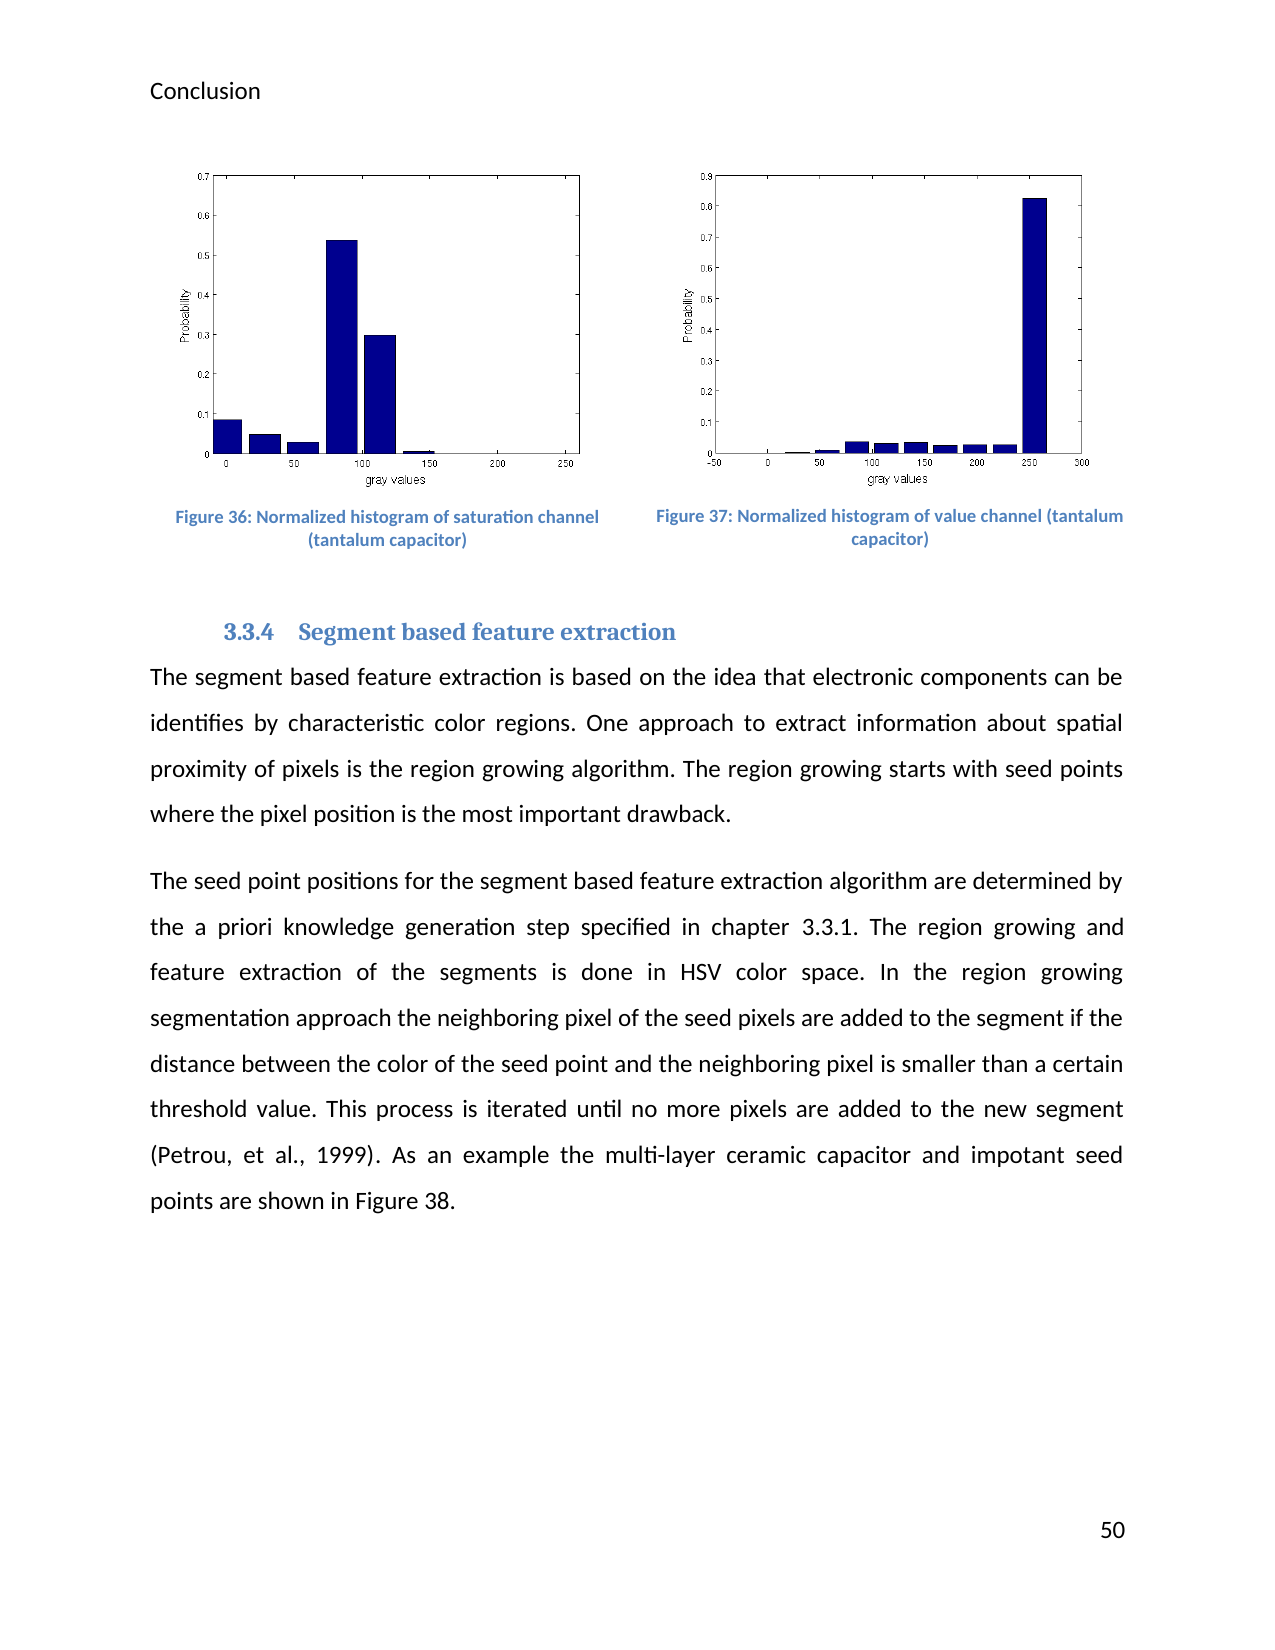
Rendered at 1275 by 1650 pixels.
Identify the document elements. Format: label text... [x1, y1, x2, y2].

text The seed point positions for the segment based feature extraction algorithm are determined by the a priori knowledge generation step specified in chapter 3.3.1. The region growing and feature extraction of the segments is done in HSV color space. In the region growing segmentation approach the neighboring pixel of the seed pixels are added to the segment if the distance between the color of the seed point and the neighboring pixel is smaller than a certain threshold value. This process is iterated until no more pixels are added to the new segment . As an example the multi-layer ceramic capacitor and impotant seed points are shown in Figure 38. [150, 865, 1125, 1216]
text The segment based feature extraction is based on the idea that electronic components can be identifies by characteristic color regions. One approach to extract information about spatial proximity of pixels is the region growing algorithm. The region growing starts with seed points where the pixel position is the most important drawback. [150, 661, 1125, 829]
subtitle Segment based feature extraction [224, 618, 1125, 647]
picture [151, 150, 624, 491]
picture [654, 150, 1126, 490]
